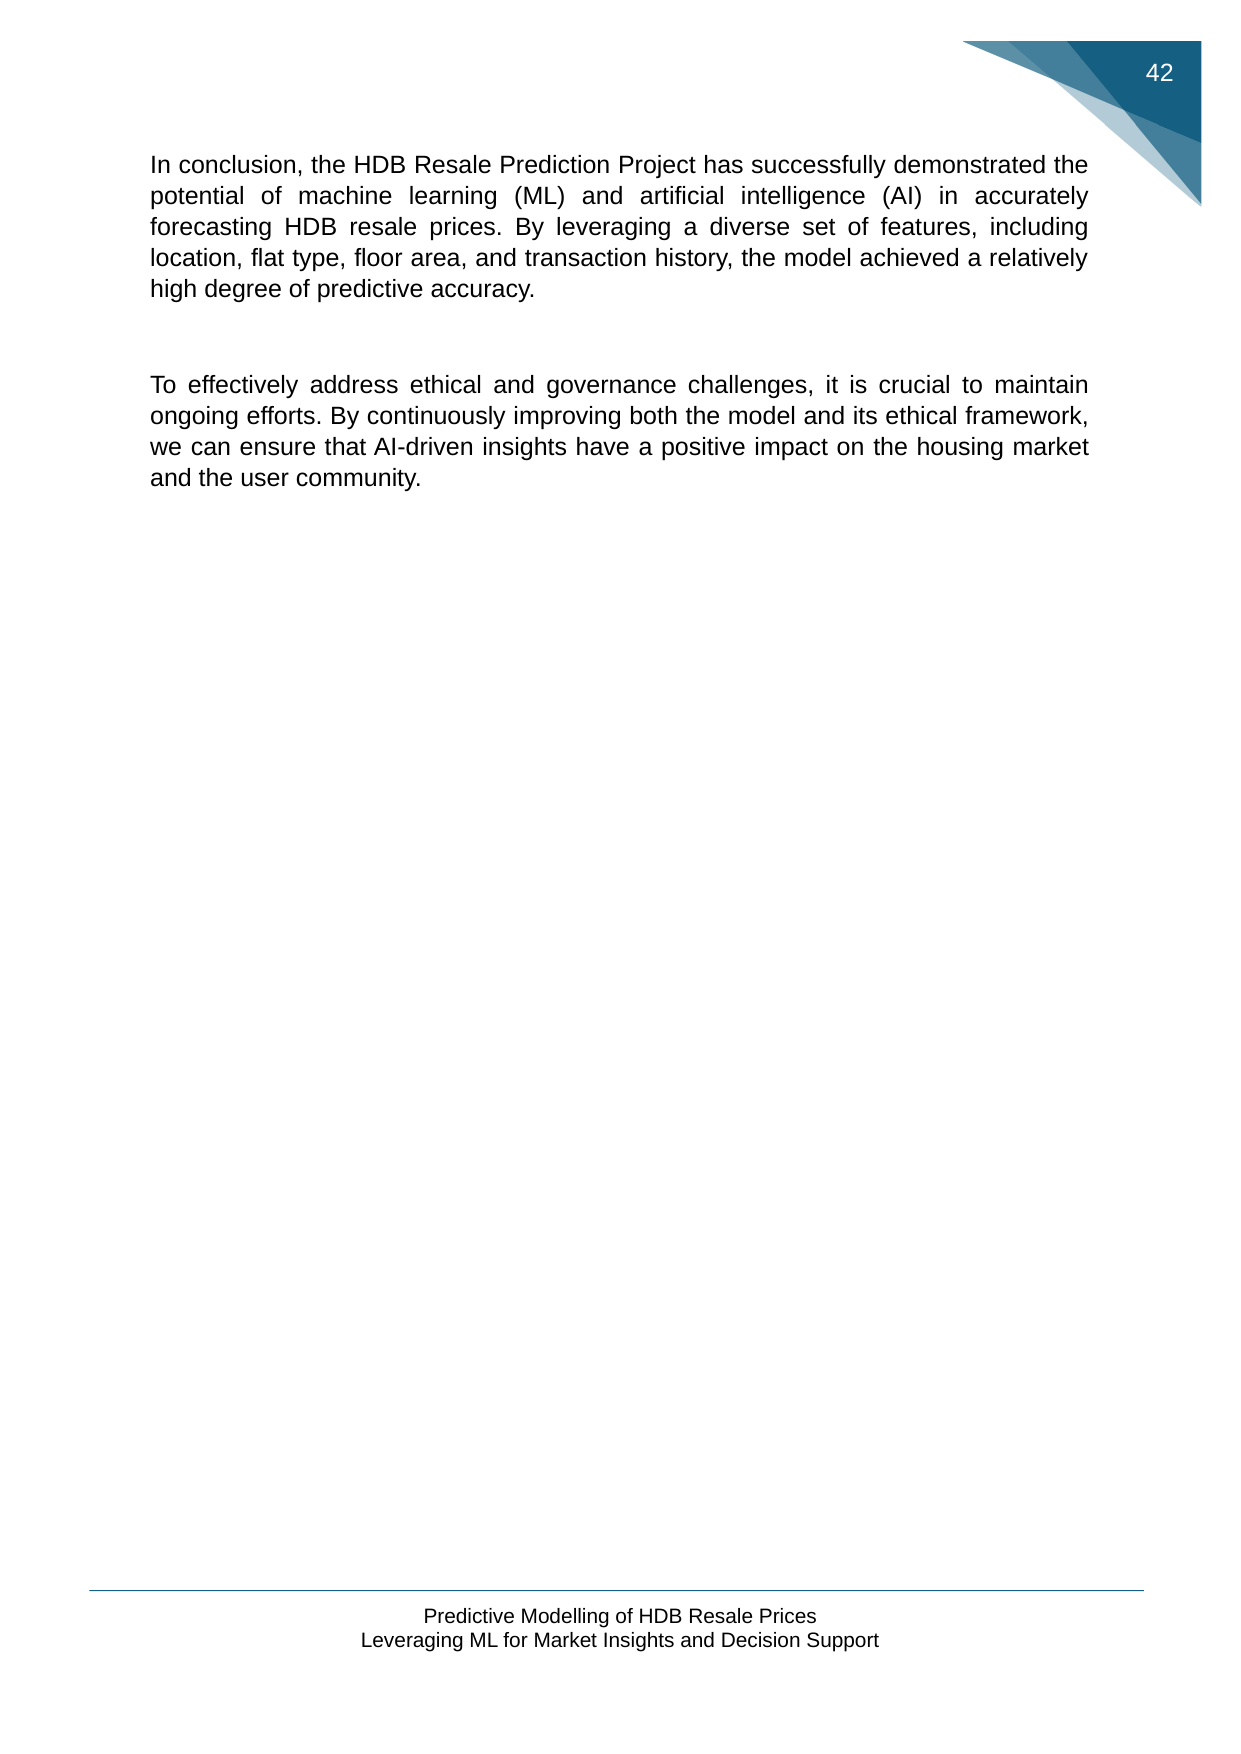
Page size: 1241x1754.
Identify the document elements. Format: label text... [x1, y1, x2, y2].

text In conclusion, the HDB Resale Prediction Project has successfully demonstrated the potential of machine learning (ML) and artificial intelligence (AI) in accurately forecasting HDB resale prices. By leveraging a diverse set of features, including location, flat type, floor area, and transaction history, the model achieved a relatively high degree of predictive accuracy. [150, 150, 1090, 303]
text To effectively address ethical and governance challenges, it is crucial to maintain ongoing efforts. By continuously improving both the model and its ethical framework, we can ensure that AI-driven insights have a positive impact on the housing market and the user community. [150, 369, 1090, 491]
picture [962, 41, 1202, 207]
